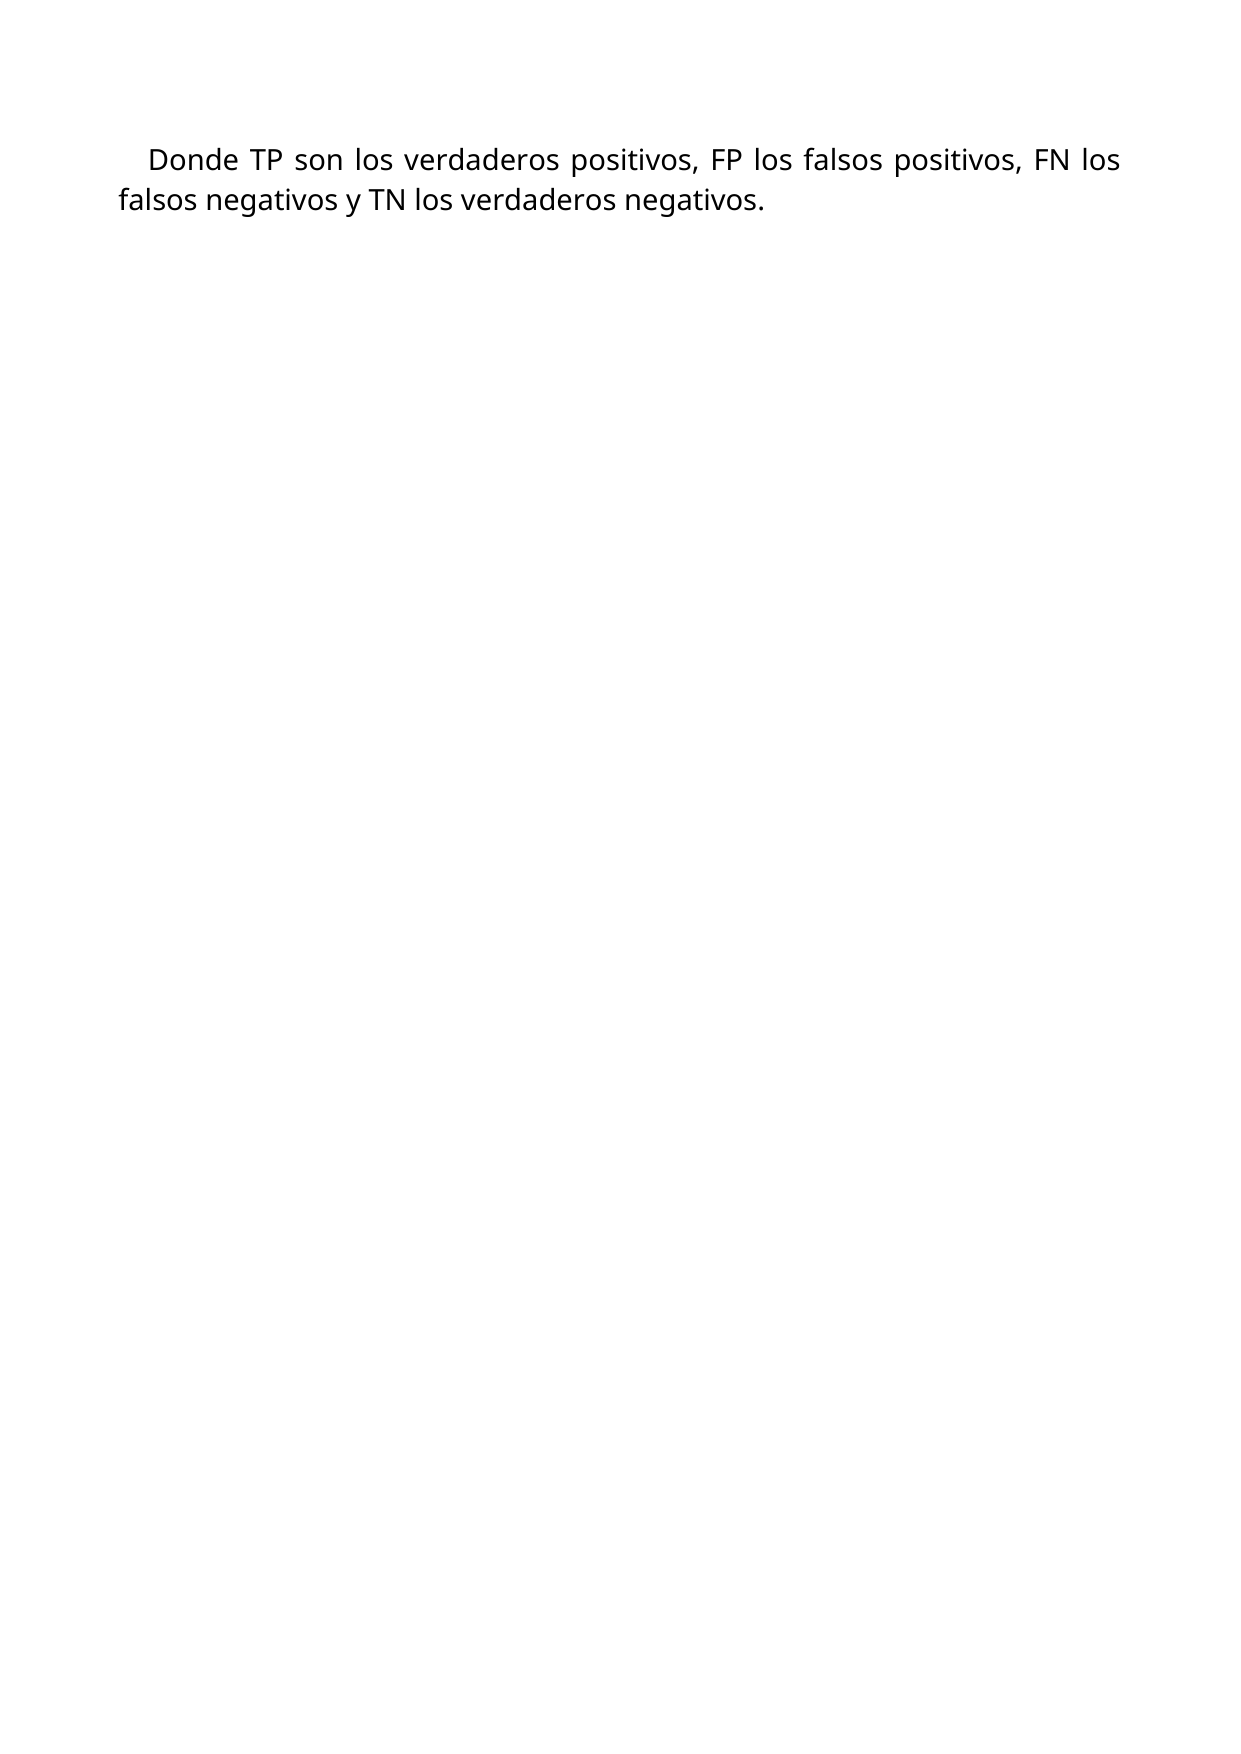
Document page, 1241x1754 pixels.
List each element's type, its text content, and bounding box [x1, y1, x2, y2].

text Donde TP son los verdaderos positivos, FP los falsos positivos, FN los falsos negativos y TN los verdaderos negativos. [118, 140, 1122, 219]
